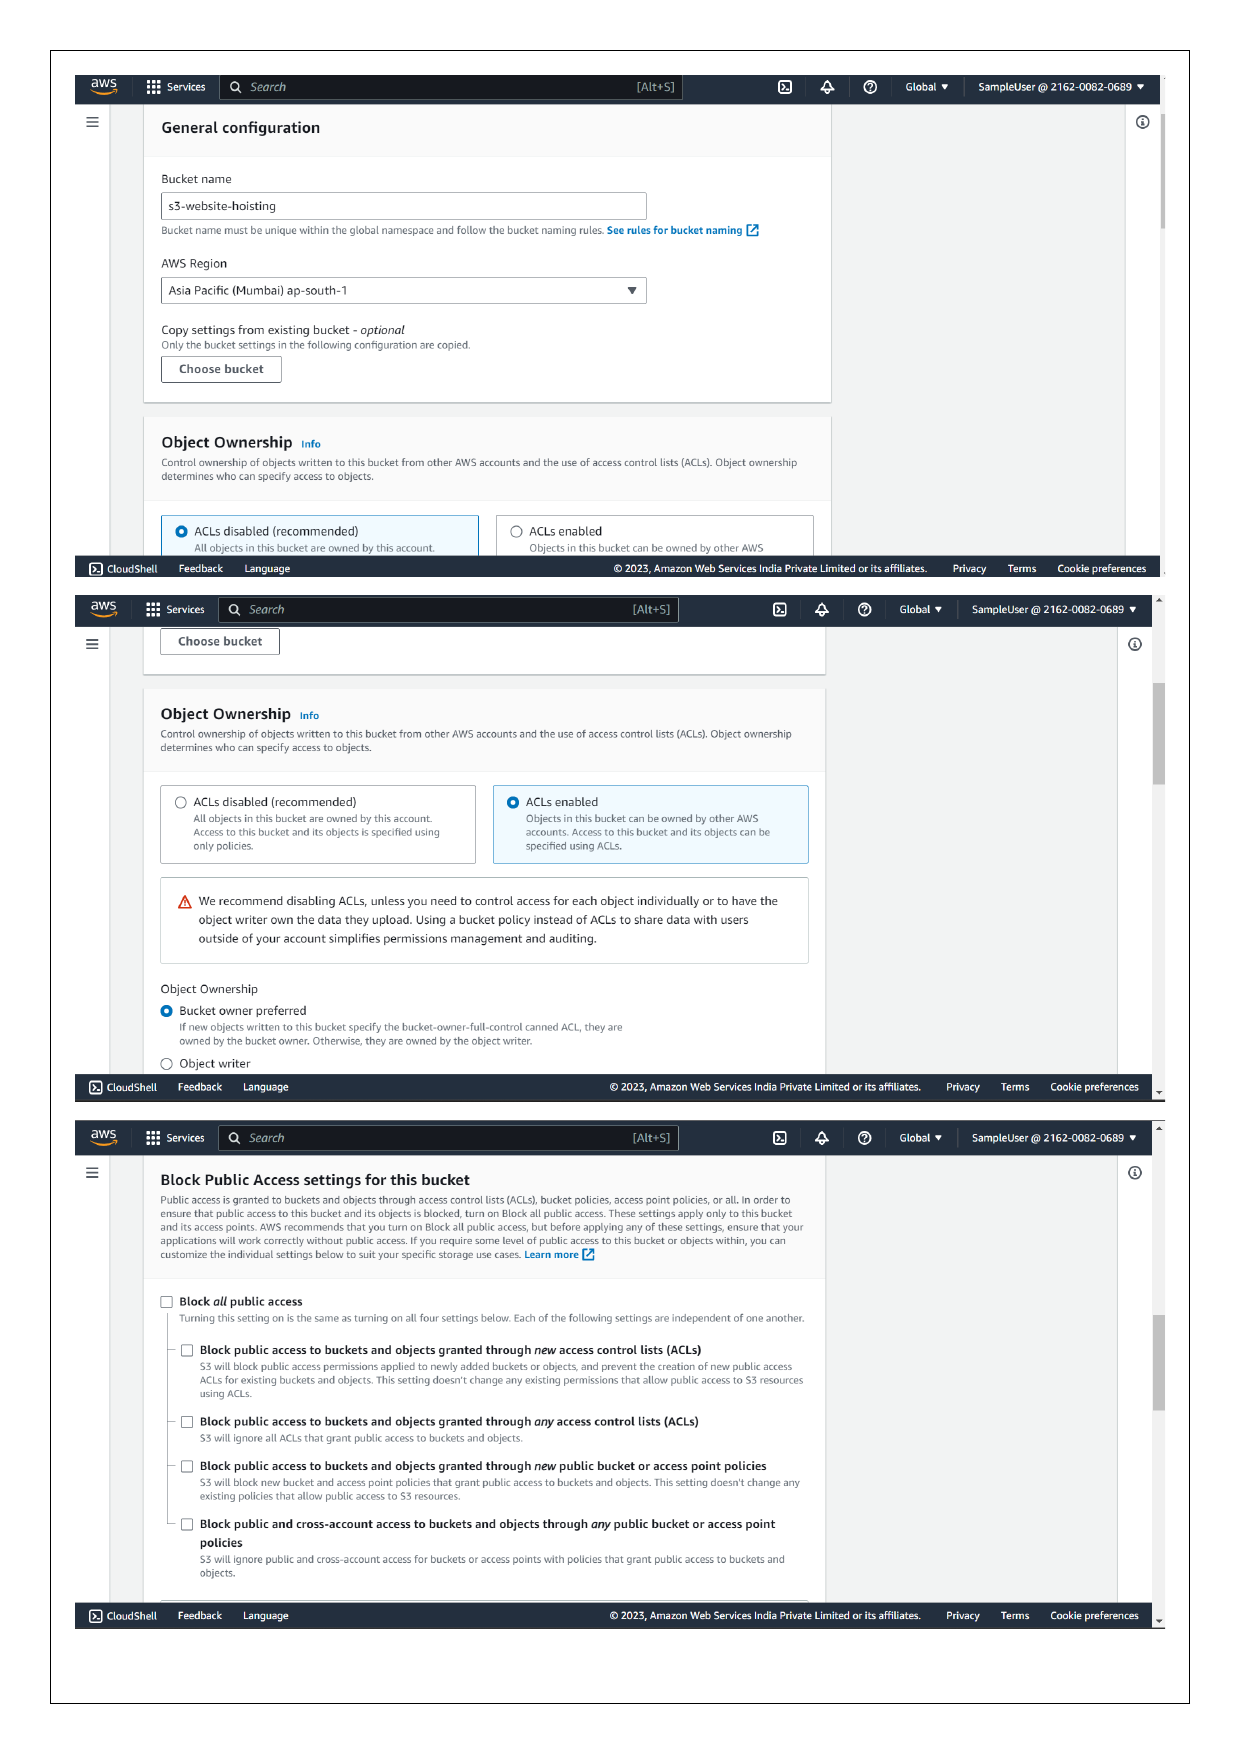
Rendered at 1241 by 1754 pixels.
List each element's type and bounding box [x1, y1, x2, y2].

picture [75, 75, 1166, 577]
picture [75, 1120, 1166, 1629]
picture [75, 595, 1166, 1102]
